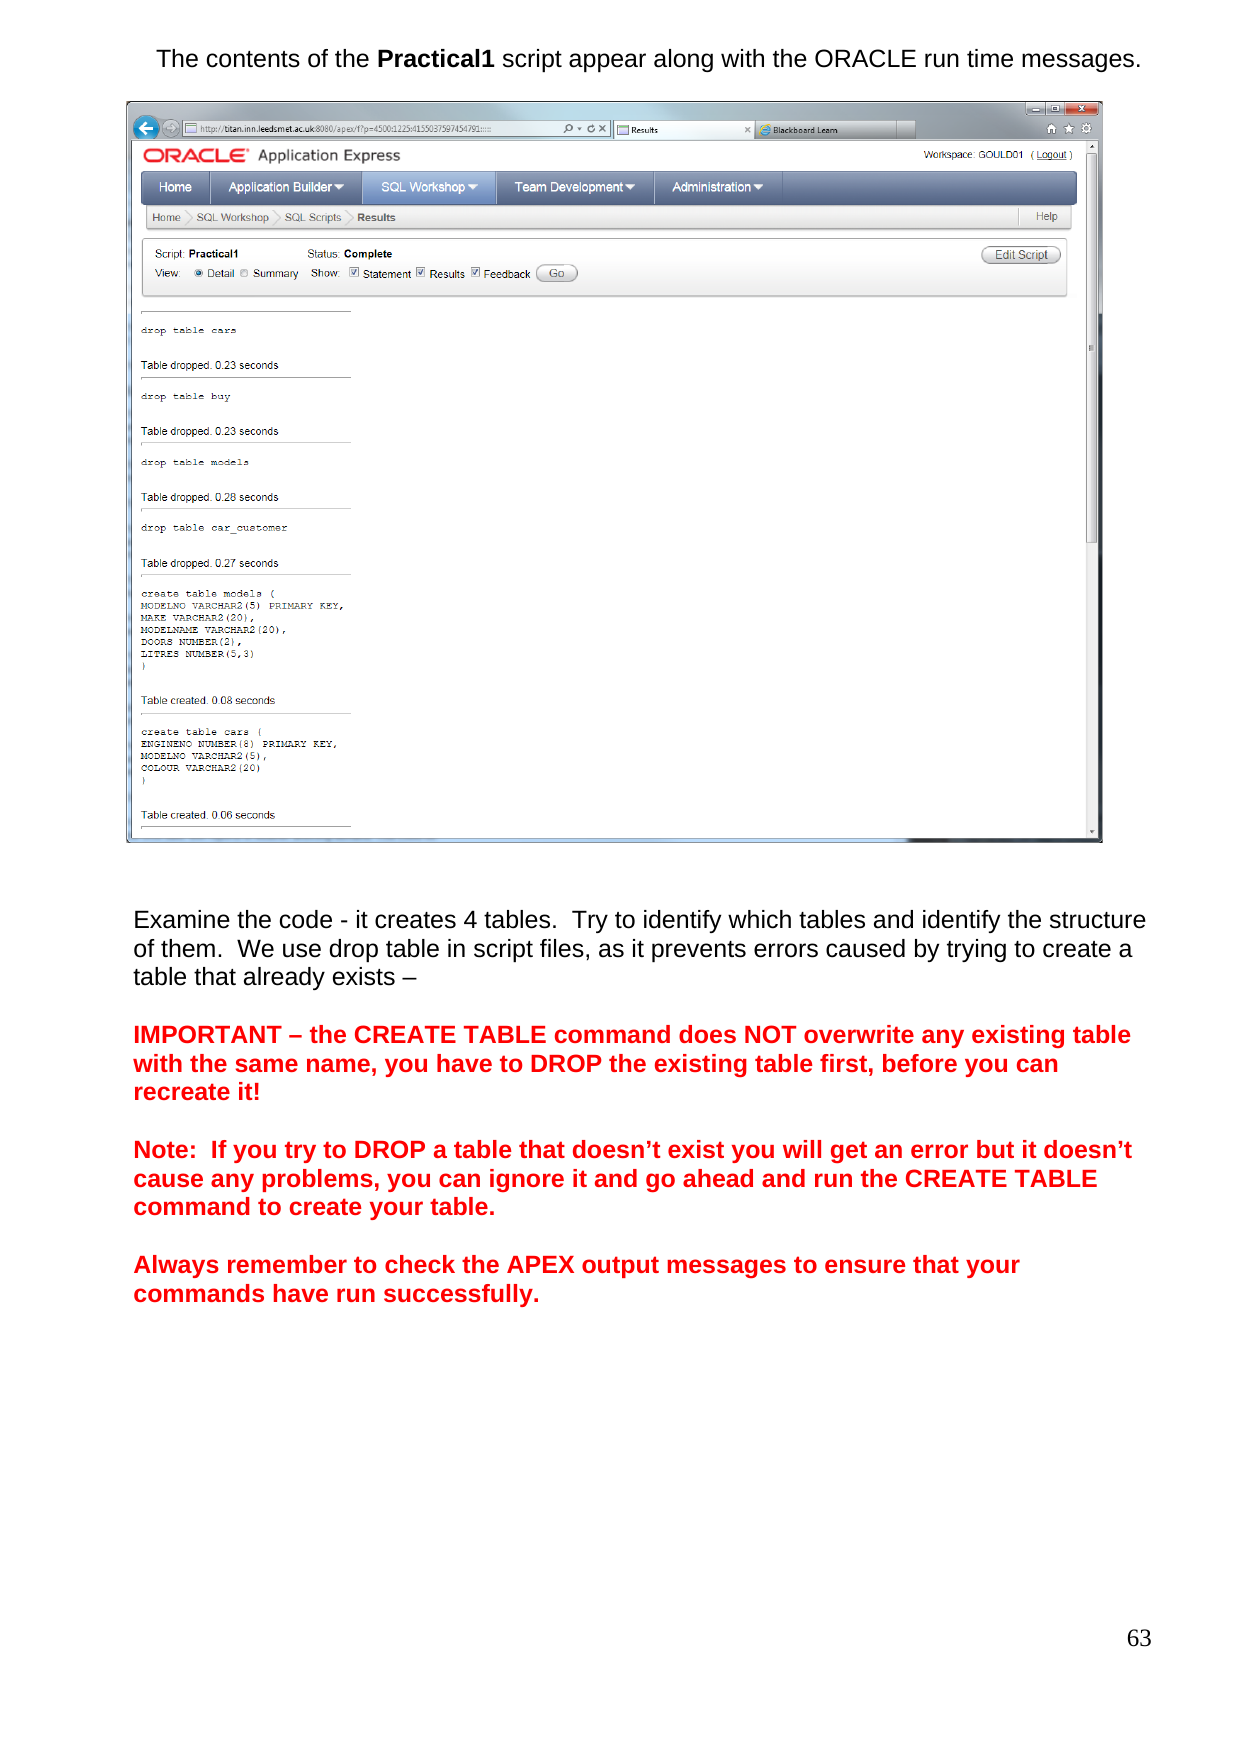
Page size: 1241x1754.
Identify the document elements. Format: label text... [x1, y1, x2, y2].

text IMPORTANT – the CREATE TABLE command does NOT overwrite any existing table with the same name, you have to DROP the existing table first, before you can recreate it! [133, 1020, 1152, 1135]
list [156, 44, 1152, 73]
text Always remember to check the APEX output messages to ensure that your commands have run successfully. [133, 1250, 1152, 1336]
text Note: If you try to DROP a table that doesn’t exist you will get an error but it doesn’t cause any problems, you can ignore it and go ahead and run the CREATE TABLE command to create your table. [133, 1135, 1152, 1221]
text Examine the code - it creates 4 tables. Try to identify which tables and identify the structure of them. We use drop table in script files, as it prevents errors caused by trying to create a table that already exists – [126, 871, 1152, 991]
picture [126, 101, 1103, 843]
